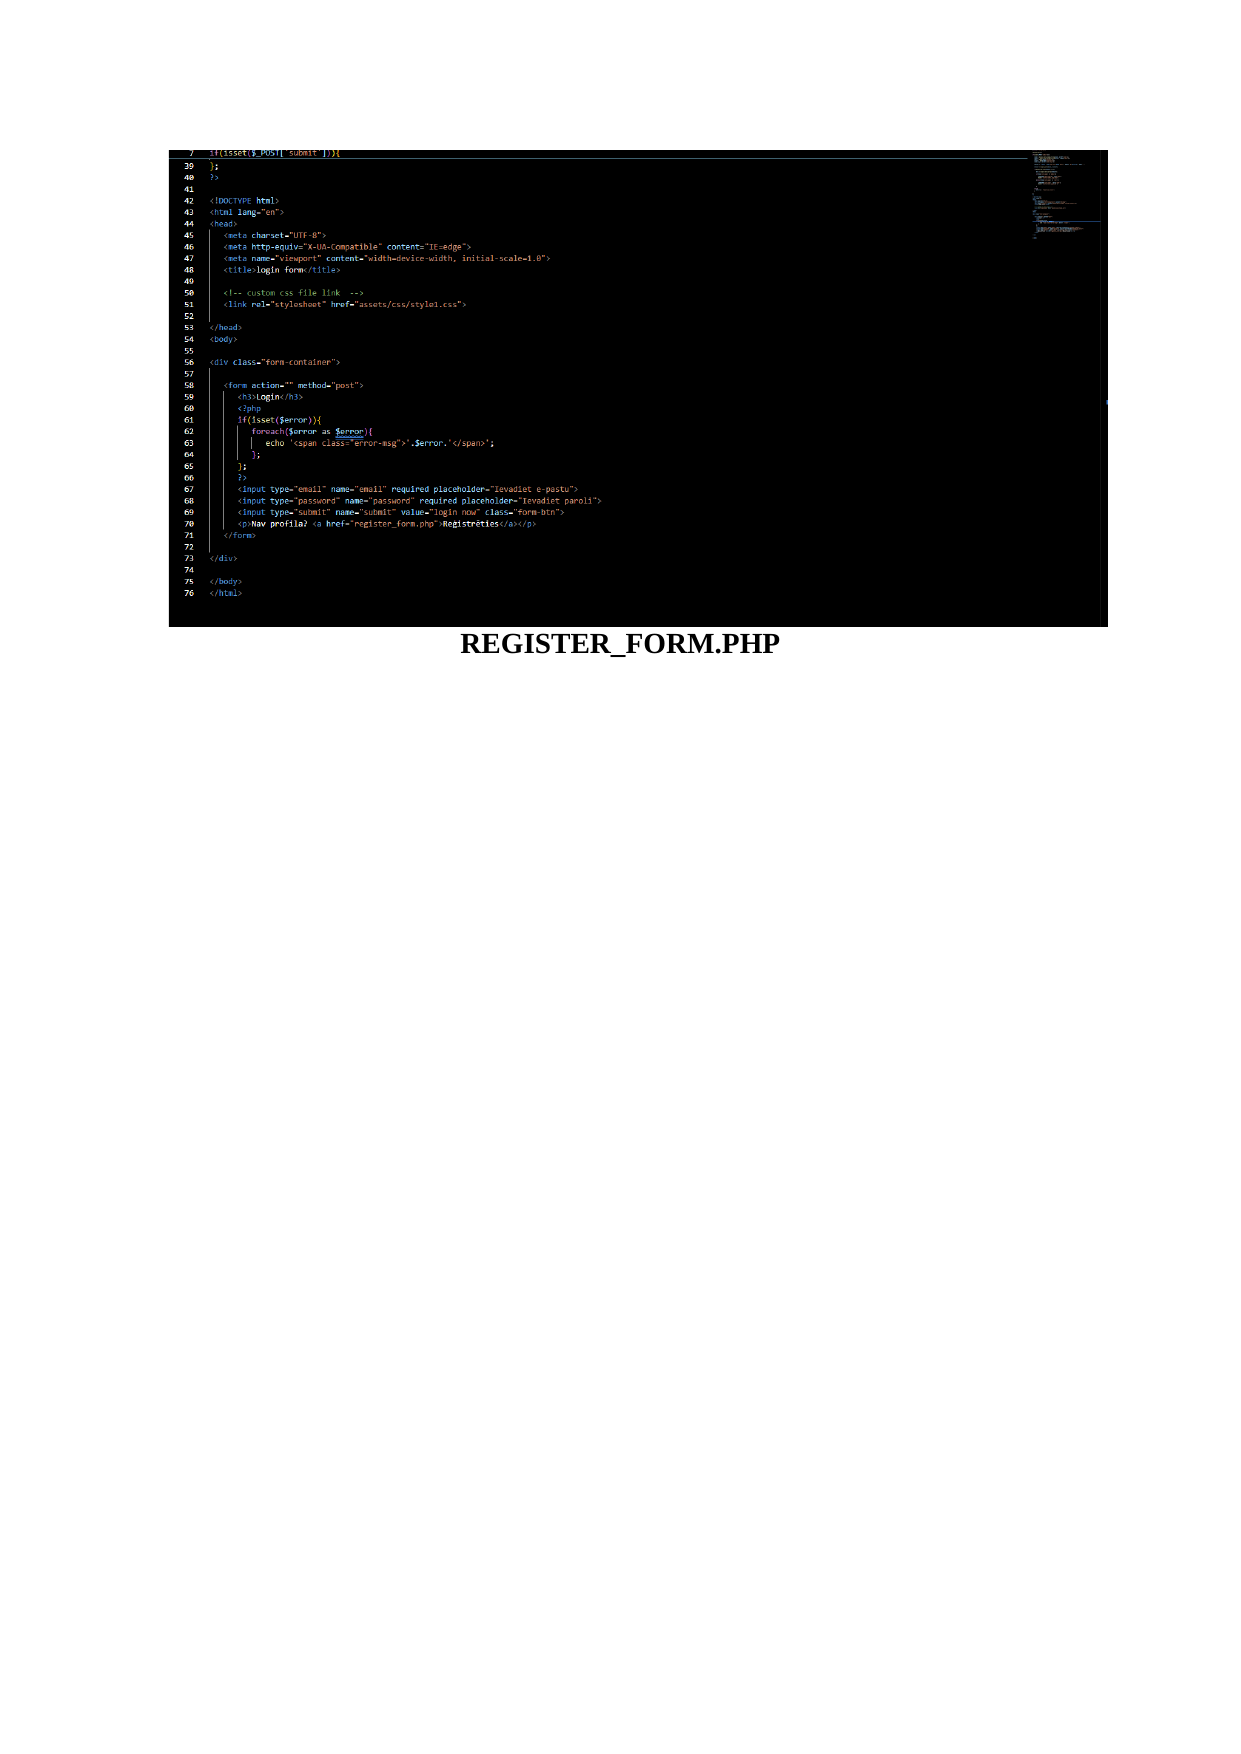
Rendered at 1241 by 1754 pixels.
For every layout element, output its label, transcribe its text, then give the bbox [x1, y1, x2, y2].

text REGISTER_FORM.PHP [150, 150, 1090, 660]
